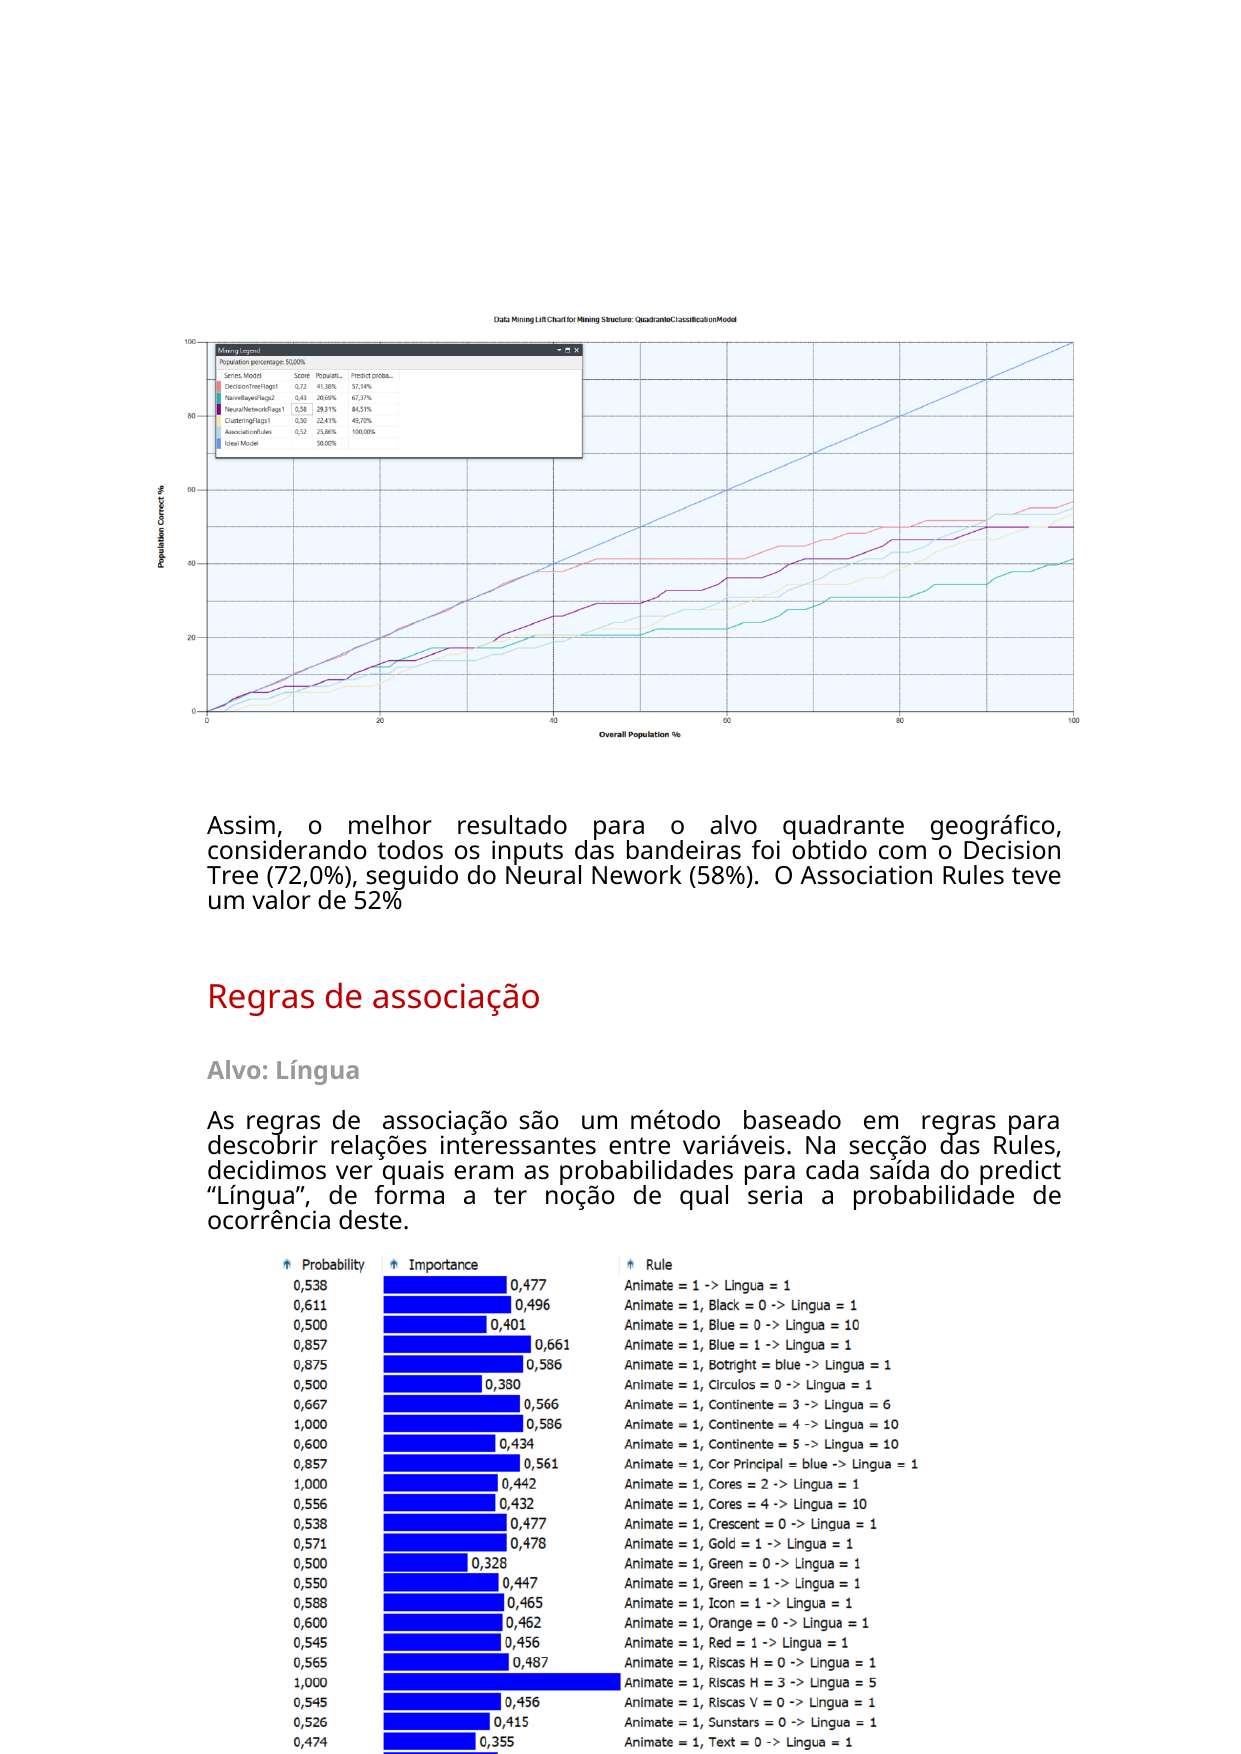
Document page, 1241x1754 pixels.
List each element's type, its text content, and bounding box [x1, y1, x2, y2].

picture [278, 1172, 942, 1754]
picture [131, 222, 1103, 658]
text As regras de associação são um método baseado em regras para descobrir relações interessantes entre variáveis. Na secção das Rules, decidimos ver quais eram as probabilidades para cada saída do predict “Língua”, de forma a ter noção de qual seria a probabilidade de ocorrência deste. [207, 1026, 1063, 1151]
text Assim, o melhor resultado para o alvo quadrante geográfico, considerando todos os inputs das bandeiras foi obtido com o Decision Tree (72,0%), seguido do Neural Nework (58%). O Association Rules teve um valor de 52% [207, 731, 1063, 831]
subtitle Regras de associação [207, 889, 1063, 935]
subtitle Alvo: Língua [207, 976, 1063, 1001]
